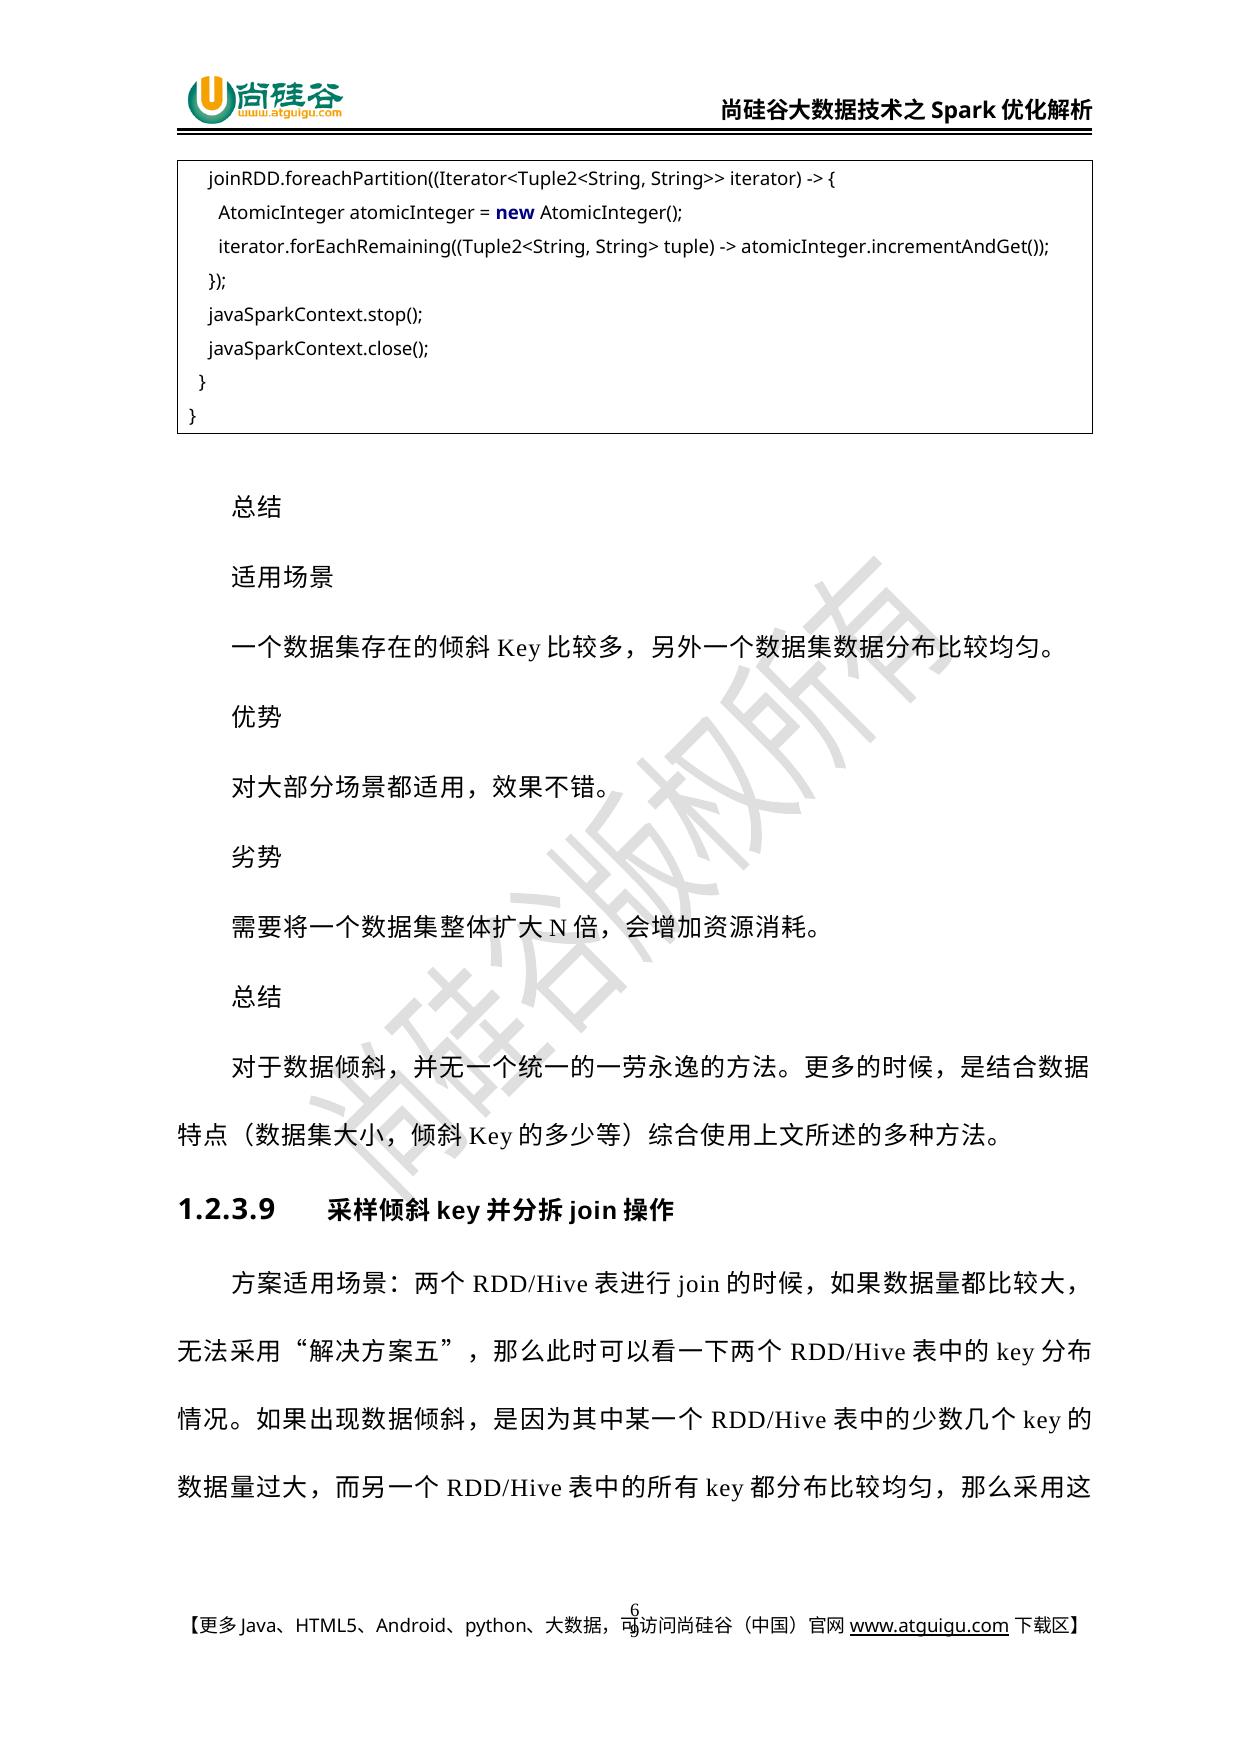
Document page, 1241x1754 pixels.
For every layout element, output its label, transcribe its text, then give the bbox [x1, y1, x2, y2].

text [177, 1248, 1092, 1520]
text 总结 [177, 472, 1092, 540]
subtitle 采样倾斜key并分拆join操作 [177, 1174, 1092, 1242]
text 对大部分场景都适用，效果不错。 [177, 752, 1092, 820]
text 适用场景 [177, 542, 1092, 610]
text 对于数据倾斜，并无一个统一的一劳永逸的方法。更多的时候，是结合数据特点（数据集大小，倾斜Key的多少等）综合使用上文所述的多种方法。 [177, 1032, 1092, 1168]
text 一个数据集存在的倾斜Key比较多，另外一个数据集数据分布比较均匀。 [177, 612, 1092, 680]
picture [177, 68, 362, 128]
text 总结 [177, 962, 1092, 1030]
text 劣势 [177, 822, 1092, 890]
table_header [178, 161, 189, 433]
text 需要将一个数据集整体扩大N倍，会增加资源消耗。 [177, 892, 1092, 960]
text 优势 [177, 682, 1092, 750]
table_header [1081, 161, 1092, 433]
